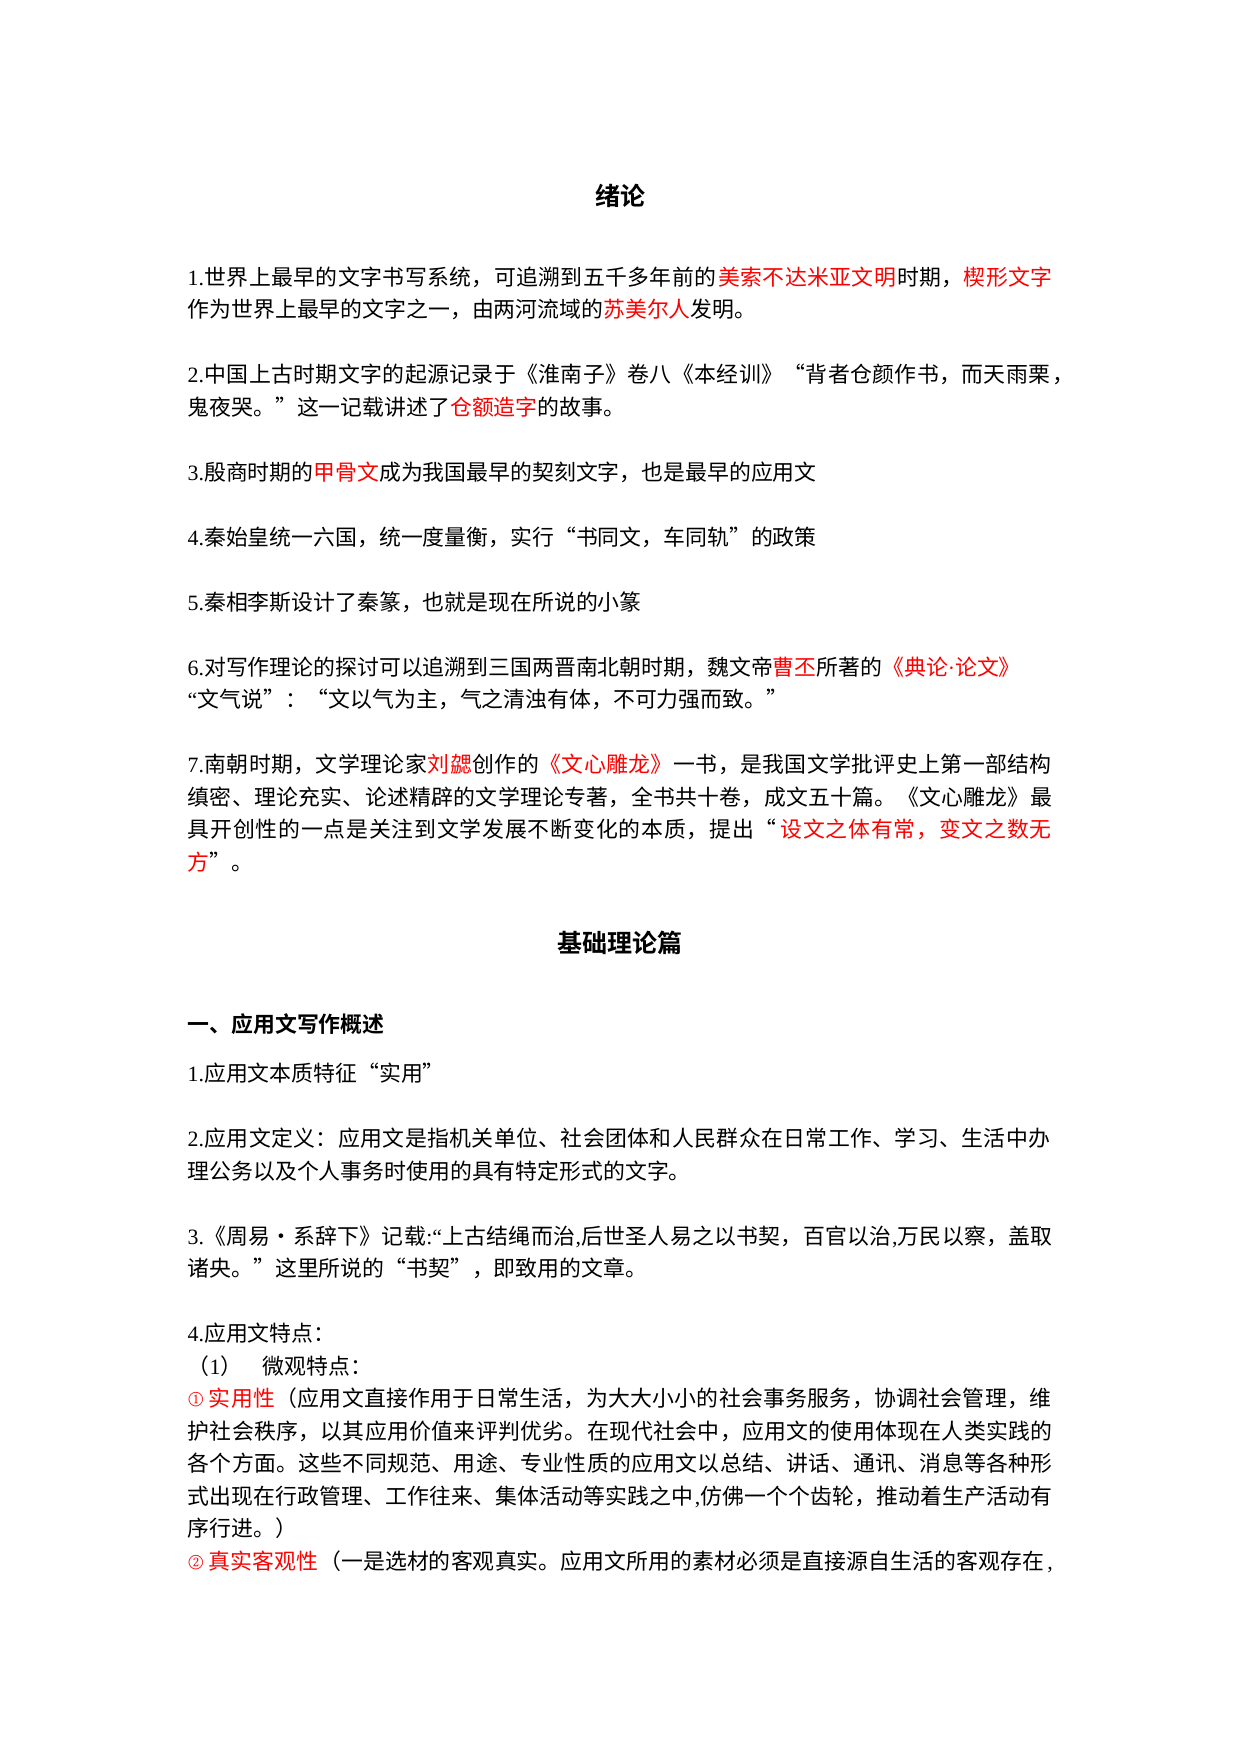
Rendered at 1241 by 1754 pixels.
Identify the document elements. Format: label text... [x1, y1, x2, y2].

text 3.殷商时期的甲骨文成为我国最早的契刻文字，也是最早的应用文 [187, 454, 1053, 487]
text “文气说”：“文以气为主，气之清浊有体，不可力强而致。” [187, 682, 1053, 714]
text ①实用性（应用文直接作用于日常生活，为大大小小的社会事务服务，协调社会管理，维护社会秩序，以其应用价值来评判优劣。在现代社会中，应用文的使用体现在人类实践的各个方面。这些不同规范、用途、专业性质的应用文以总结、讲话、通讯、消息等各种形式出现在行政管理、工作往来、集体活动等实践之中,仿佛一个个齿轮，推动着生产活动有序行进。） [187, 1381, 1053, 1543]
text 1.世界上最早的文字书写系统，可追溯到五千多年前的美索不达米亚文明时期，楔形文字作为世界上最早的文字之一，由两河流域的苏美尔人发明。 [187, 259, 1053, 324]
text 4.应用文特点： [187, 1316, 1053, 1348]
text 1.应用文本质特征“实用” [187, 1056, 1053, 1088]
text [187, 1543, 1053, 1576]
text 绪论 [187, 162, 1053, 227]
text 2.中国上古时期文字的起源记录于《淮南子》卷八《本经训》“背者仓颜作书，而天雨栗，鬼夜哭。”这一记载讲述了仓额造字的故事。 [187, 357, 1053, 422]
text 6.对写作理论的探讨可以追溯到三国两晋南北朝时期，魏文帝曹丕所著的《典论·论文》 [187, 649, 1053, 682]
text 基础理论篇 [187, 909, 1053, 974]
text 2.应用文定义：应用文是指机关单位、社会团体和人民群众在日常工作、学习、生活中办理公务以及个人事务时使用的具有特定形式的文字。 [187, 1121, 1053, 1186]
text 3.《周易•系辞下》记载:“上古结绳而治,后世圣人易之以书契，百官以治,万民以察，盖取诸央。”这里所说的“书契”，即致用的文章。 [187, 1218, 1053, 1283]
text 一、应用文写作概述 [187, 1007, 1053, 1039]
list 微观特点： [187, 1348, 1053, 1381]
text 4.秦始皇统一六国，统一度量衡，实行“书同文，车同轨”的政策 [187, 519, 1053, 552]
text 5.秦相李斯设计了秦篆，也就是现在所说的小篆 [187, 584, 1053, 617]
text 7.南朝时期，文学理论家刘勰创作的《文心雕龙》一书，是我国文学批评史上第一部结构缜密、理论充实、论述精辟的文学理论专著，全书共十卷，成文五十篇。《文心雕龙》最具开创性的一点是关注到文学发展不断变化的本质，提出“设文之体有常，变文之数无方”。 [187, 747, 1053, 877]
